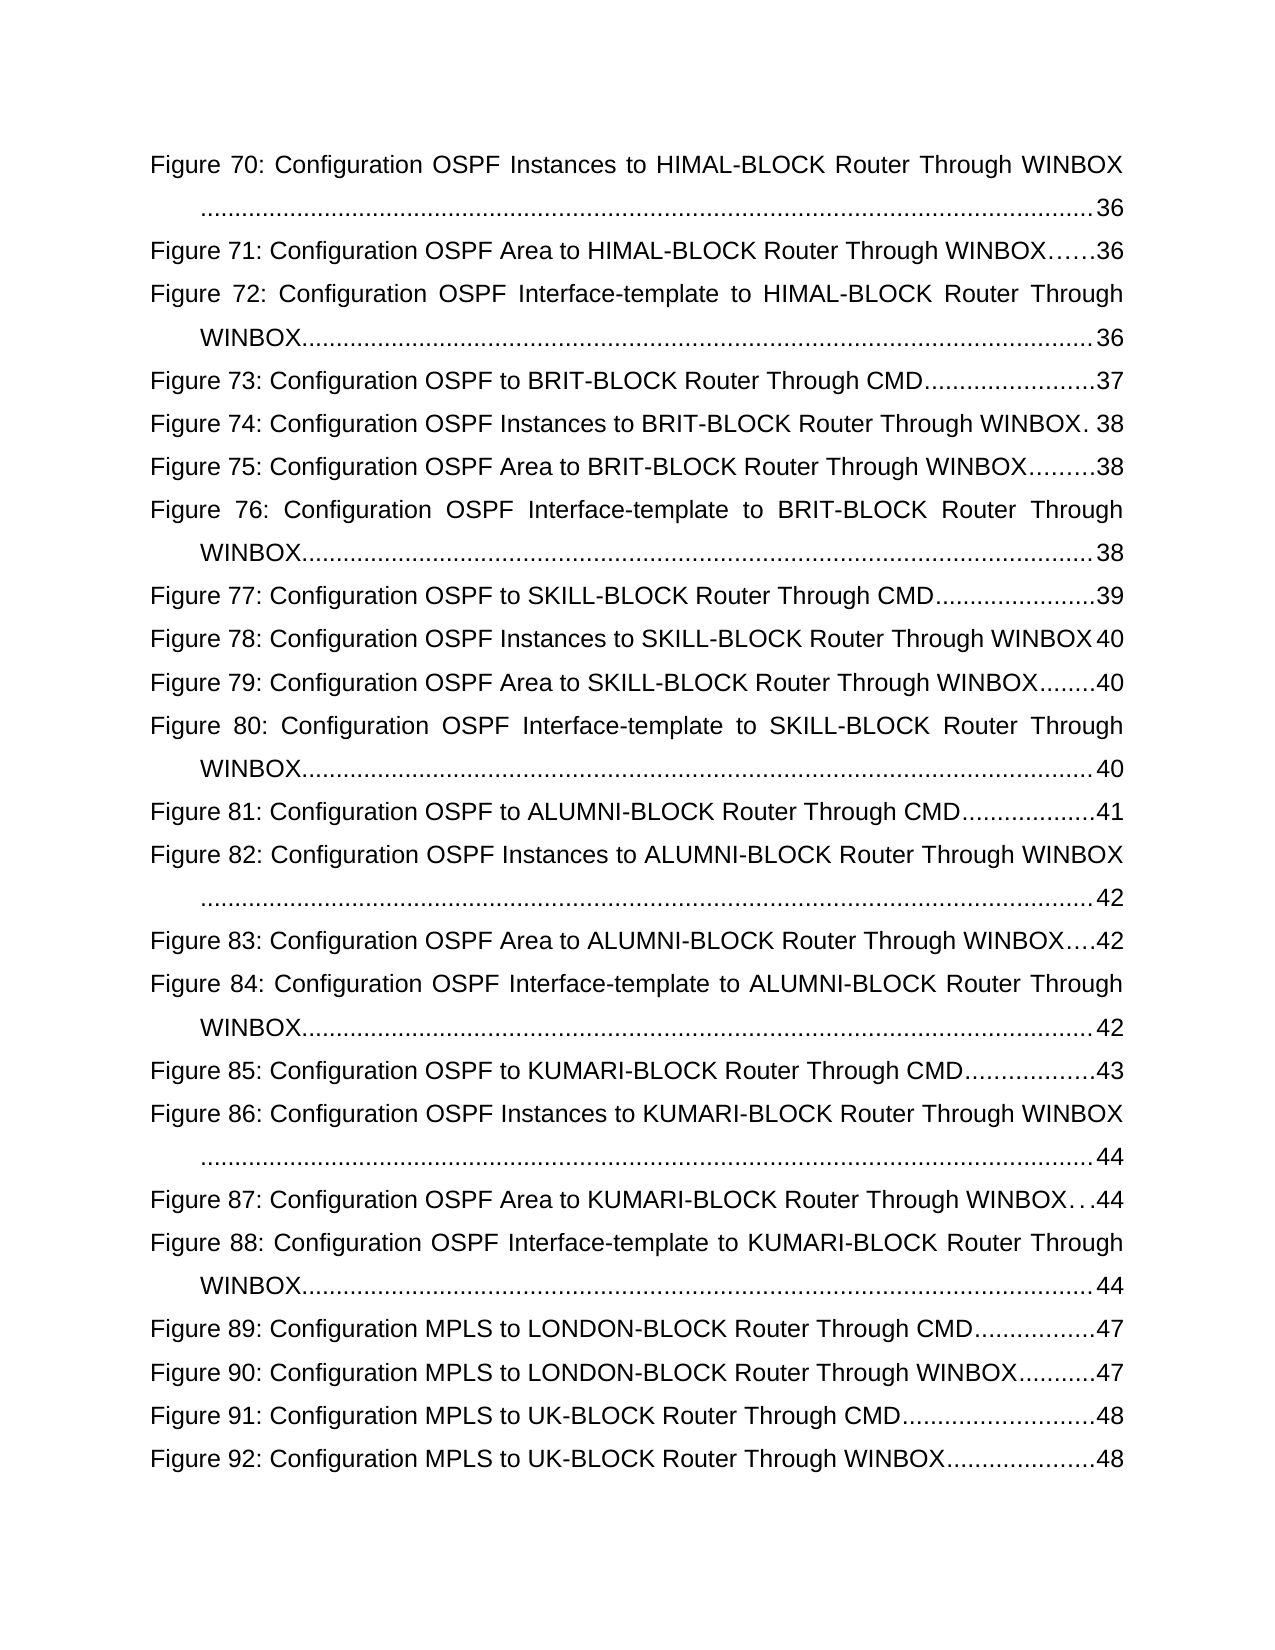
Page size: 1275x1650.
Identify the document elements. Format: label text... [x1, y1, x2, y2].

text Figure 91: Configuration MPLS to UK-BLOCK Router Through CMD 48 [150, 1401, 1125, 1429]
text Figure 84: Configuration OSPF Interface-template to ALUMNI-BLOCK Router Through WINBOX 42 [150, 969, 1125, 1041]
text Figure 87: Configuration OSPF Area to KUMARI-BLOCK Router Through WINBOX 44 [150, 1185, 1125, 1214]
text Figure 79: Configuration OSPF Area to SKILL-BLOCK Router Through WINBOX 40 [150, 667, 1125, 696]
text Figure 83: Configuration OSPF Area to ALUMNI-BLOCK Router Through WINBOX 42 [150, 926, 1125, 955]
text Figure 90: Configuration MPLS to LONDON-BLOCK Router Through WINBOX 47 [150, 1357, 1125, 1386]
text Figure 75: Configuration OSPF Area to BRIT-BLOCK Router Through WINBOX 38 [150, 452, 1125, 481]
text Figure 77: Configuration OSPF to SKILL-BLOCK Router Through CMD 39 [150, 581, 1125, 610]
text Figure 86: Configuration OSPF Instances to KUMARI-BLOCK Router Through WINBOX 44 [150, 1099, 1125, 1171]
text Figure 88: Configuration OSPF Interface-template to KUMARI-BLOCK Router Through WINBOX 44 [150, 1228, 1125, 1300]
text Figure 92: Configuration MPLS to UK-BLOCK Router Through WINBOX 48 [150, 1444, 1125, 1472]
text Figure 80: Configuration OSPF Interface-template to SKILL-BLOCK Router Through WINBOX 40 [150, 711, 1125, 782]
text Figure 82: Configuration OSPF Instances to ALUMNI-BLOCK Router Through WINBOX 42 [150, 840, 1125, 912]
text Figure 81: Configuration OSPF to ALUMNI-BLOCK Router Through CMD 41 [150, 797, 1125, 826]
text Figure 78: Configuration OSPF Instances to SKILL-BLOCK Router Through WINBOX 40 [150, 624, 1125, 653]
text Figure 74: Configuration OSPF Instances to BRIT-BLOCK Router Through WINBOX 38 [150, 409, 1125, 437]
text Figure 73: Configuration OSPF to BRIT-BLOCK Router Through CMD 37 [150, 366, 1125, 394]
text Figure 85: Configuration OSPF to KUMARI-BLOCK Router Through CMD 43 [150, 1056, 1125, 1084]
text Figure 72: Configuration OSPF Interface-template to HIMAL-BLOCK Router Through WINBOX 36 [150, 279, 1125, 351]
text Figure 76: Configuration OSPF Interface-template to BRIT-BLOCK Router Through WINBOX 38 [150, 495, 1125, 567]
text Figure 71: Configuration OSPF Area to HIMAL-BLOCK Router Through WINBOX 36 [150, 236, 1125, 265]
text Figure 70: Configuration OSPF Instances to HIMAL-BLOCK Router Through WINBOX 36 [150, 150, 1125, 222]
text Figure 89: Configuration MPLS to LONDON-BLOCK Router Through CMD 47 [150, 1314, 1125, 1343]
